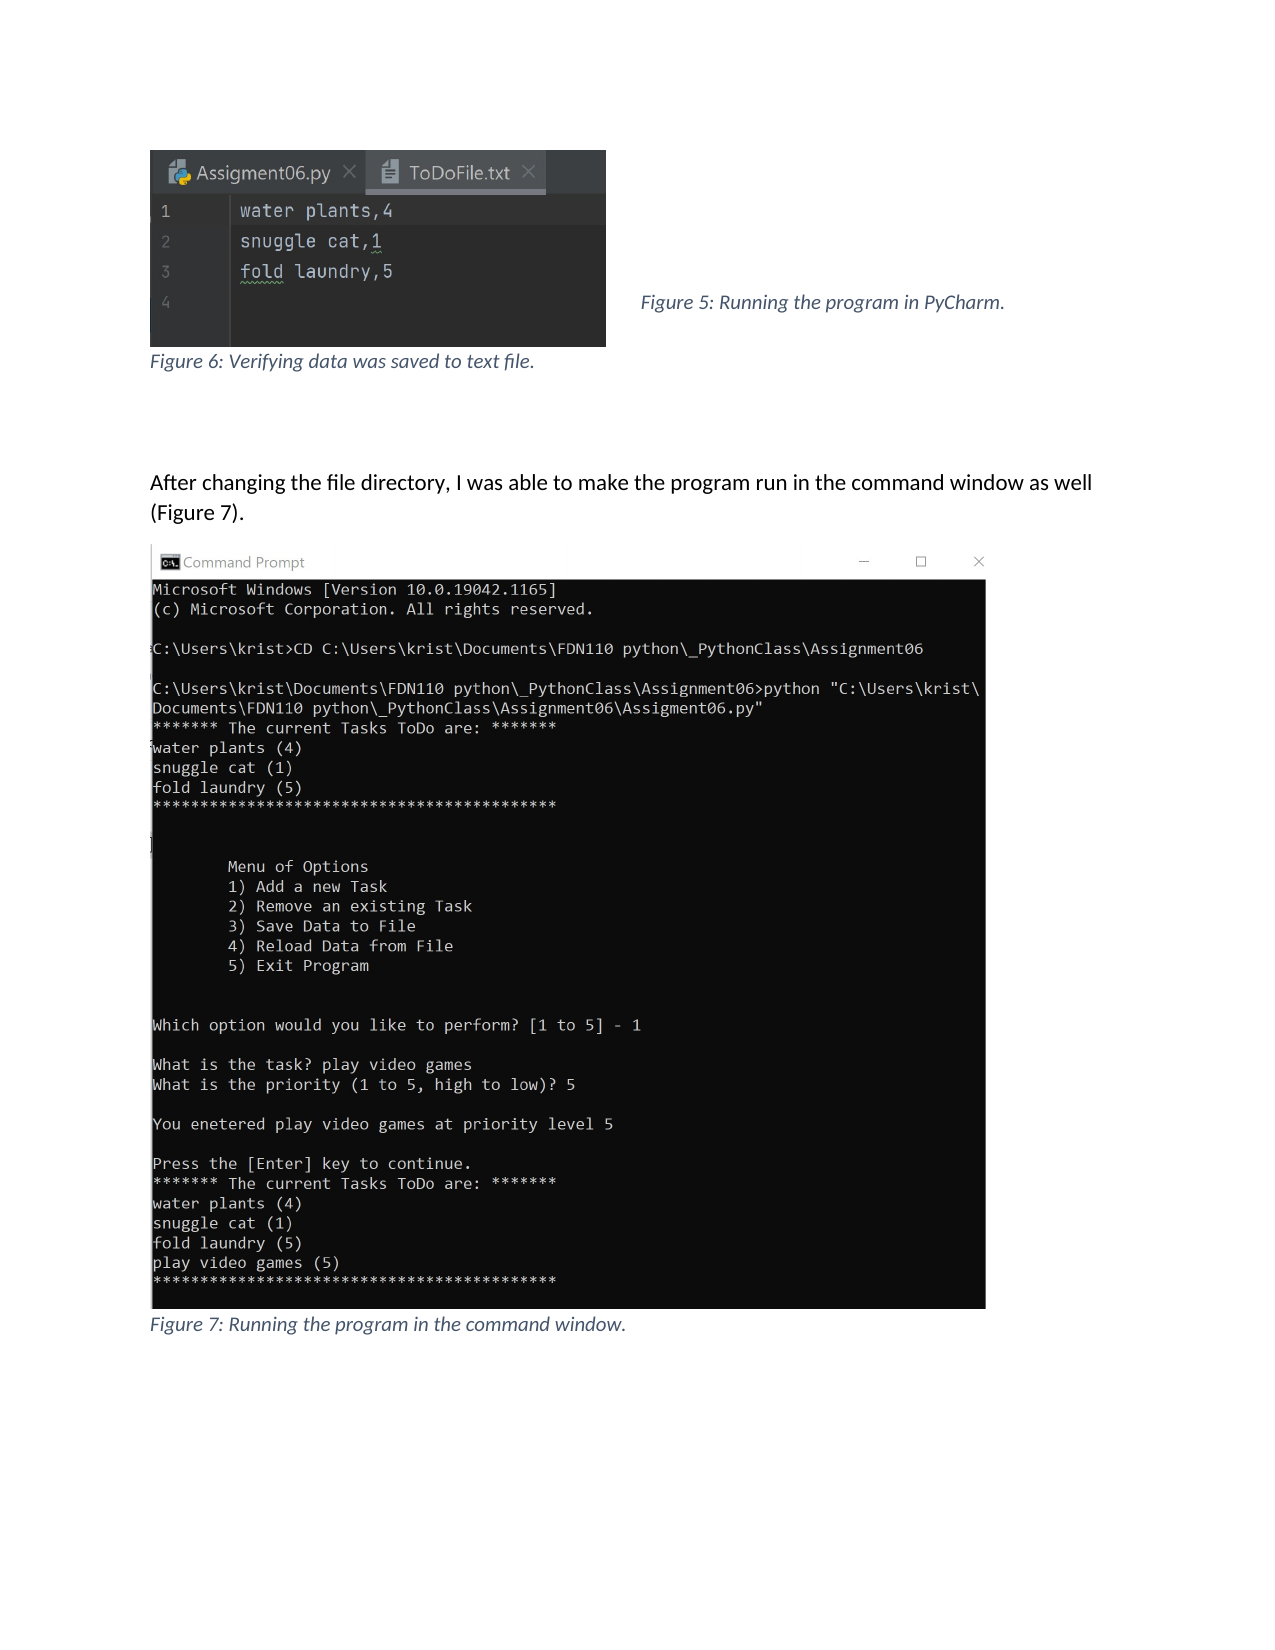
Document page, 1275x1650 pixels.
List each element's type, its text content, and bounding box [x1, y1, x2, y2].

text After changing the file directory, I was able to make the program run in the command window as well (Figure 7). [150, 468, 1125, 526]
picture [150, 544, 986, 1309]
text Figure 6: Verifying data was saved to text file. [150, 348, 1125, 374]
text Figure 7: Running the program in the command window. [150, 1311, 1125, 1336]
picture [150, 150, 606, 347]
